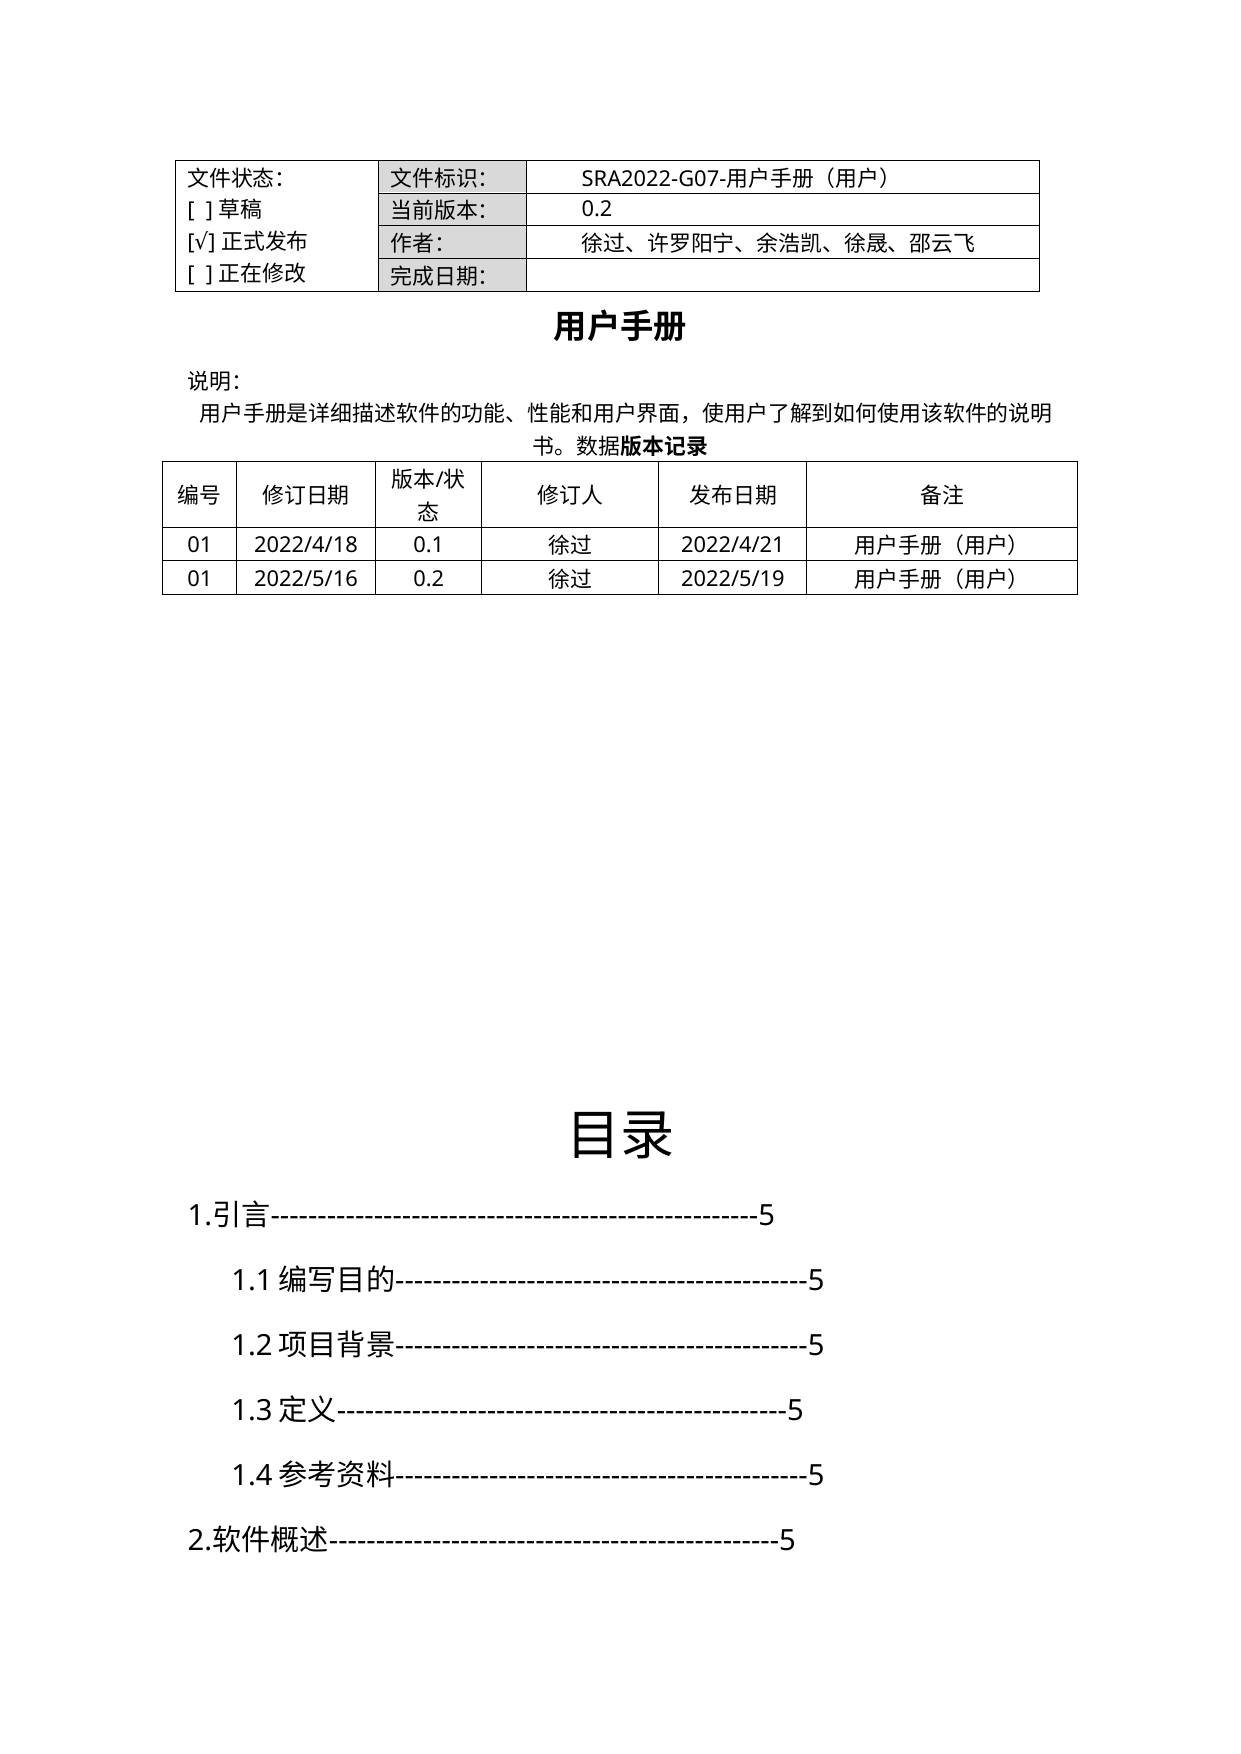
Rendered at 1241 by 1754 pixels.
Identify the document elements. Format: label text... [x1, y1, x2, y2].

table_header 备注 [807, 462, 1077, 527]
table_header SRA2022-G07-用户手册（用户） [527, 161, 1039, 192]
text 1.1编写目的--------------------------------------------5 [187, 1245, 1053, 1310]
table_cell 徐过 [482, 528, 658, 560]
text 1.4参考资料--------------------------------------------5 [187, 1440, 1053, 1505]
table_header 编号 [163, 462, 236, 527]
text 2.软件概述------------------------------------------------5 [187, 1505, 1053, 1570]
text 1.引言----------------------------------------------------5 [187, 1180, 1053, 1245]
table_cell 当前版本： [379, 194, 526, 225]
table_header 修订日期 [237, 462, 375, 527]
table_header 发布日期 [659, 462, 806, 527]
text 用户手册 [187, 162, 1053, 357]
table_cell 2022/5/16 [237, 561, 375, 594]
table_header 版本/状态 [376, 462, 481, 527]
table_cell 2022/4/18 [237, 528, 375, 560]
table_cell 0.2 [376, 561, 481, 594]
text 说明： [187, 363, 1053, 396]
table_cell [527, 259, 1039, 291]
table_header 文件标识： [379, 161, 526, 192]
text 1.2项目背景--------------------------------------------5 [187, 1310, 1053, 1375]
table_cell 作者： [379, 226, 526, 258]
table_cell 完成日期： [379, 259, 526, 291]
table_cell 用户手册（用户） [807, 528, 1077, 560]
table_cell 徐过 [482, 561, 658, 594]
text 目录 [187, 1082, 1053, 1180]
table_cell 01 [163, 528, 236, 560]
table_header 修订人 [482, 462, 658, 527]
table_header 文件状态： [ ] 草稿 [√] 正式发布 [ ] 正在修改 [176, 161, 378, 291]
table_cell 2022/5/19 [659, 561, 806, 594]
text 1.3定义------------------------------------------------5 [187, 1375, 1053, 1440]
table_cell 用户手册（用户） [807, 561, 1077, 594]
table_cell 0.1 [376, 528, 481, 560]
table_cell 徐过、许罗阳宁、余浩凯、徐晟、邵云飞 [527, 226, 1039, 258]
table_cell 0.2 [527, 194, 1039, 225]
table_cell 01 [163, 561, 236, 594]
table_cell 2022/4/21 [659, 528, 806, 560]
text 用户手册是详细描述软件的功能、性能和用户界面，使用户了解到如何使用该软件的说明书。数据版本记录 [187, 396, 1053, 461]
